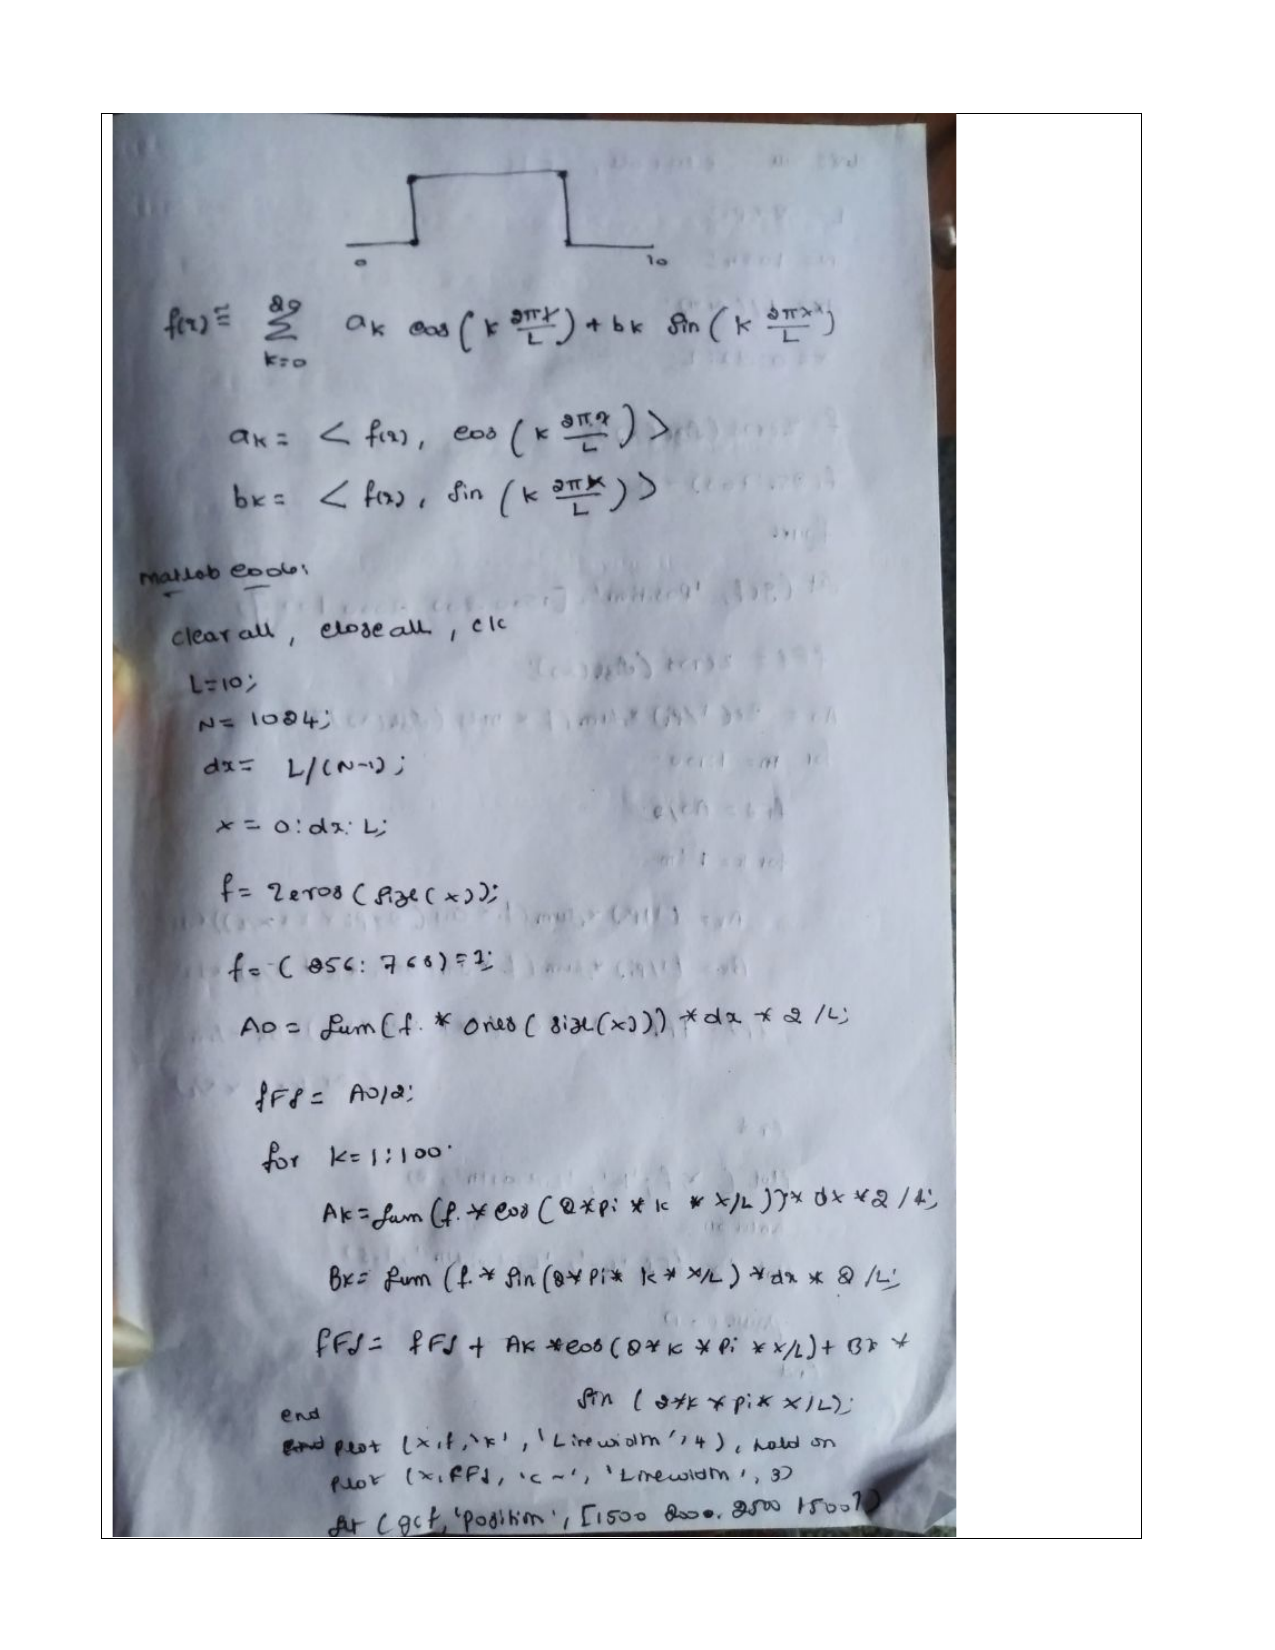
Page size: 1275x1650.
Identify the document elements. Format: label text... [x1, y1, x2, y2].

picture [112, 113, 957, 1537]
table_cell Report – [102, 114, 1141, 1538]
